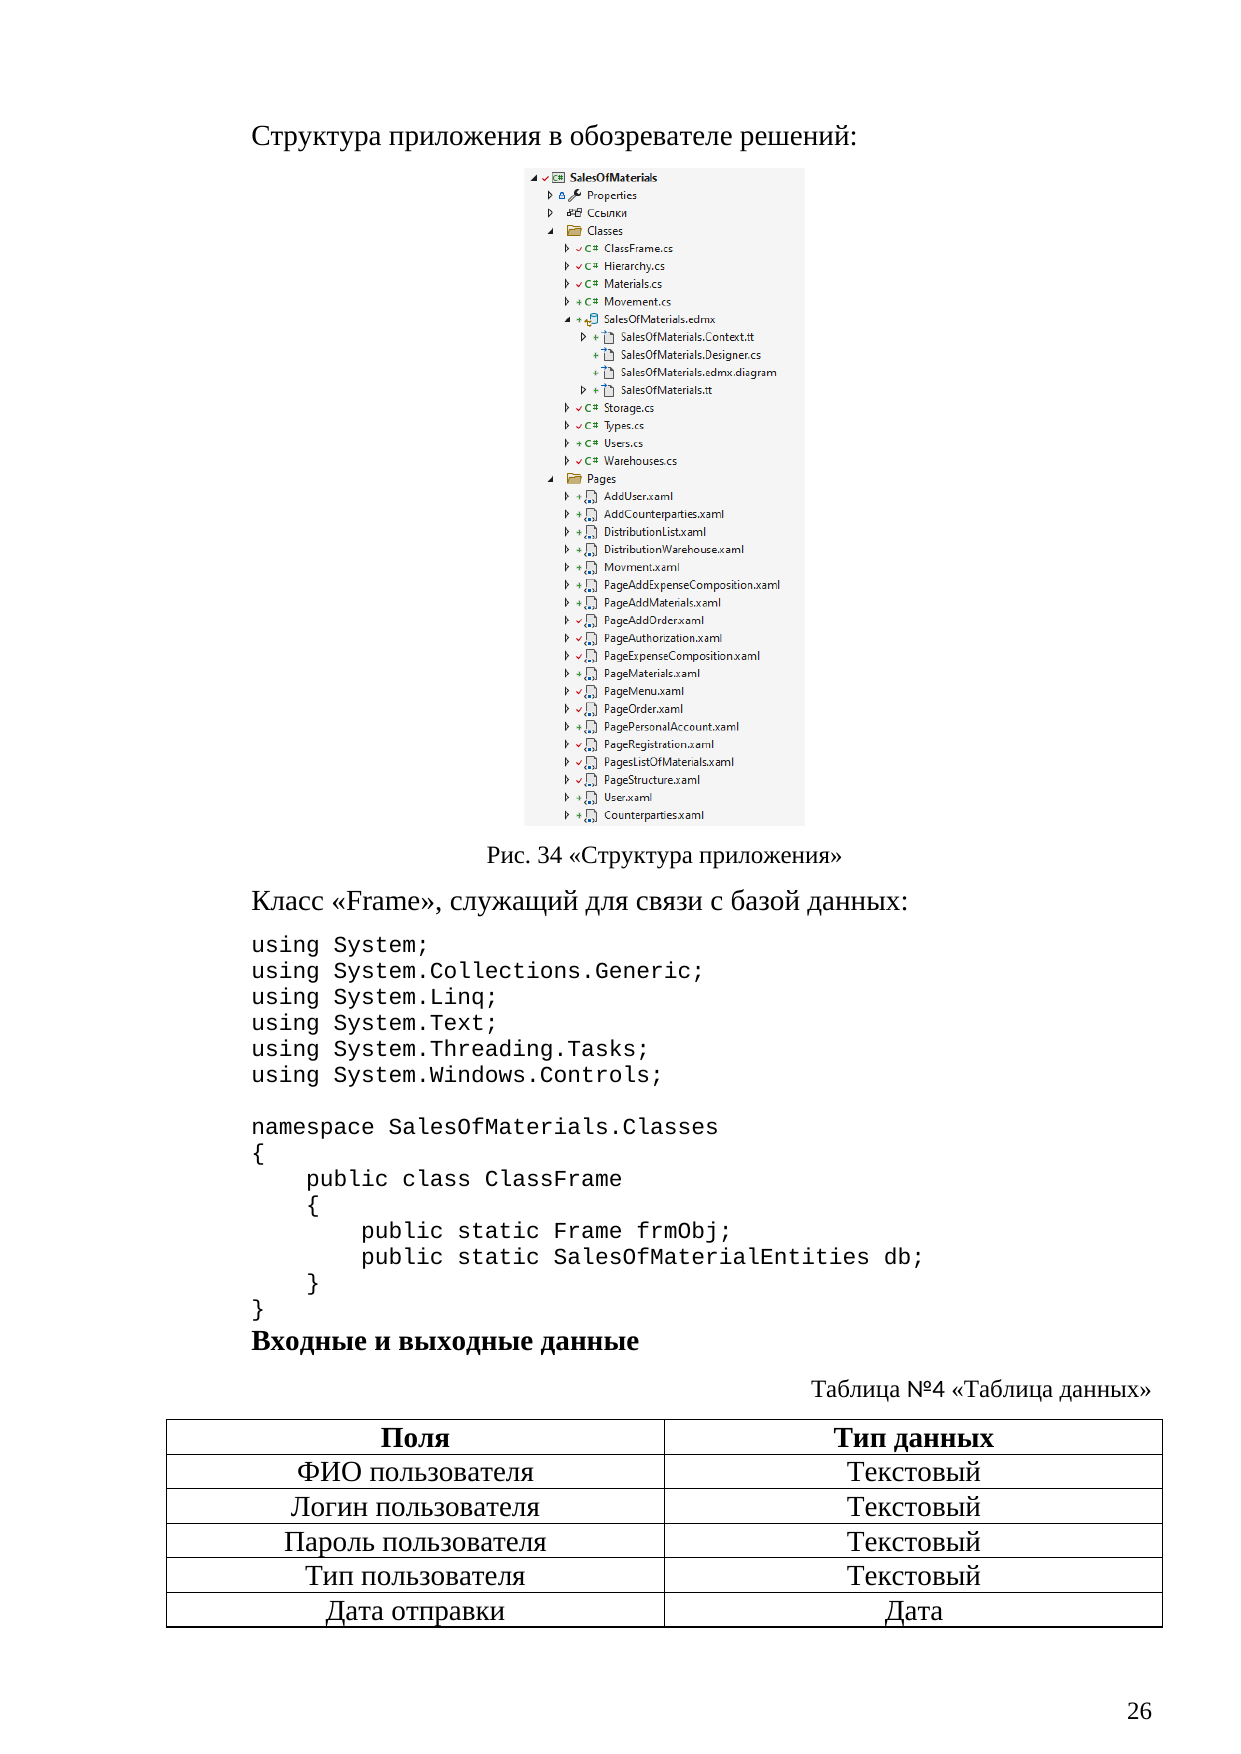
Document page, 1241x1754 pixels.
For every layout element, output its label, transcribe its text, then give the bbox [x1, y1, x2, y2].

text Рис. 34 «Структура приложения» [177, 840, 1152, 869]
table_cell Текстовый [665, 1489, 1162, 1523]
table_header Поля [167, 1420, 664, 1453]
table_cell Дата отправки [167, 1593, 664, 1626]
table_header Тип данных [665, 1420, 1162, 1453]
text public class ClassFrame [177, 1167, 1152, 1193]
text } [177, 1271, 1152, 1297]
table_cell Тип пользователя [167, 1558, 664, 1592]
table_cell Пароль пользователя [167, 1524, 664, 1557]
table_cell Текстовый [665, 1455, 1162, 1488]
text using System.Threading.Tasks; [177, 1038, 1152, 1063]
text } [177, 1297, 1152, 1323]
table_cell ФИО пользователя [167, 1455, 664, 1488]
table_cell Дата [665, 1593, 1162, 1626]
table_cell Логин пользователя [167, 1489, 664, 1523]
table_cell Текстовый [665, 1524, 1162, 1557]
text Класс «Frame», служащий для связи с базой данных: [177, 883, 1152, 917]
table_cell Текстовый [665, 1558, 1162, 1592]
text public static SalesOfMaterialEntities db; [177, 1245, 1152, 1271]
picture [524, 168, 805, 826]
text using System.Linq; [177, 986, 1152, 1012]
text using System; [177, 934, 1152, 960]
text { [177, 1141, 1152, 1167]
text using System.Windows.Controls; [177, 1063, 1152, 1089]
text Входные и выходные данные [177, 1323, 1152, 1356]
text Структура приложения в обозревателе решений: [177, 118, 1152, 152]
text using System.Collections.Generic; [177, 960, 1152, 986]
text public static Frame frmObj; [177, 1219, 1152, 1245]
text Таблица №4 «Таблица данных» [177, 1373, 1152, 1404]
text { [177, 1193, 1152, 1219]
text namespace SalesOfMaterials.Classes [177, 1115, 1152, 1141]
text using System.Text; [177, 1012, 1152, 1038]
